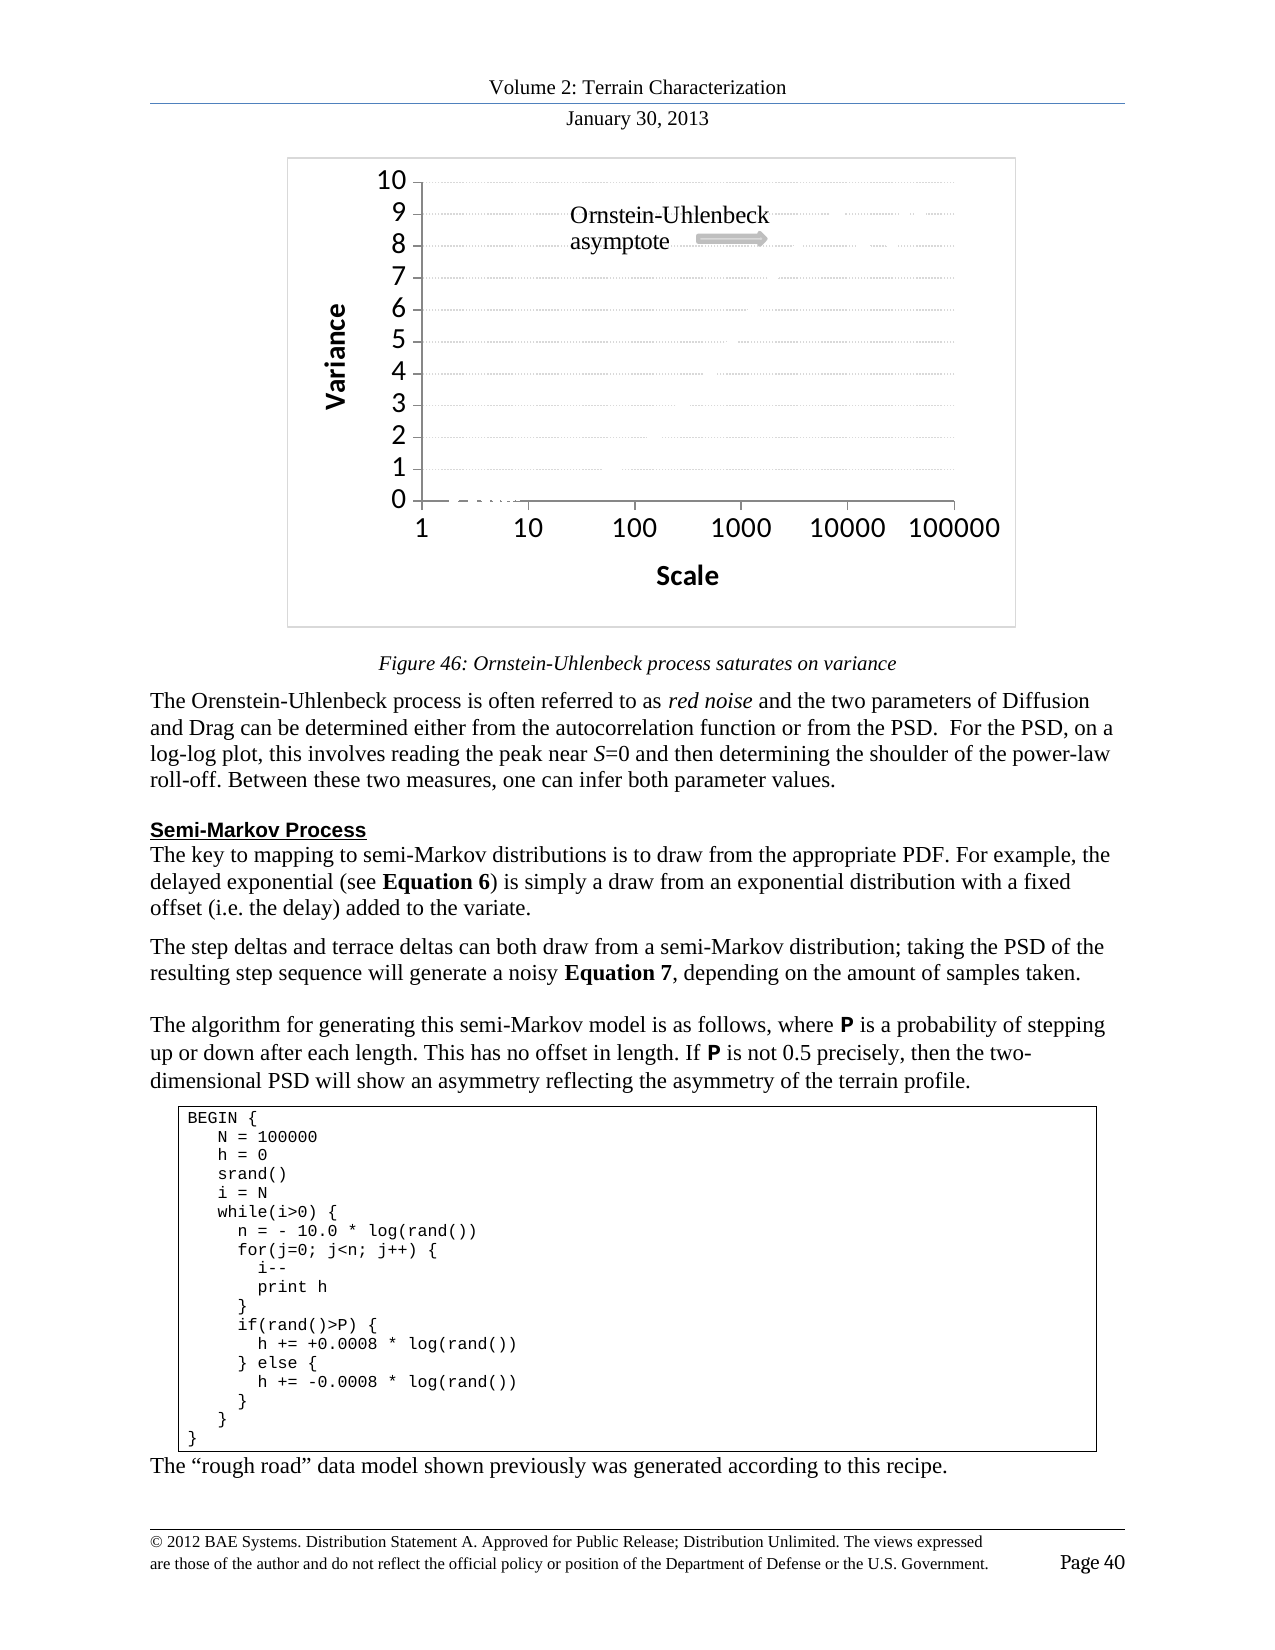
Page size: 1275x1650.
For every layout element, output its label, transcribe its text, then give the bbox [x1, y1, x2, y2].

text BEGIN { [179, 1107, 1096, 1125]
text } [179, 1408, 1096, 1427]
text srand() [179, 1163, 1096, 1182]
text } [179, 1427, 1096, 1451]
text Figure 46: Ornstein-Uhlenbeck process saturates on variance [225, 651, 1050, 675]
text h += -0.0008 * log(rand()) [179, 1370, 1096, 1389]
text The “rough road” data model shown previously was generated according to this recipe. [150, 1452, 1125, 1478]
subtitle Semi-Markov Process [150, 818, 1125, 842]
text } [179, 1389, 1096, 1408]
text h = 0 [179, 1144, 1096, 1163]
text for(j=0; j<n; j++) { [179, 1238, 1096, 1257]
text The Orenstein-Uhlenbeck process is often referred to as red noise and the two parameters of Diffusion and Drag can be determined either from the autocorrelation function or from the PSD. For the PSD, on a log-log plot, this involves reading the peak near S=0 and then determining the shoulder of the power-law roll-off. Between these two measures, one can infer both parameter values. [150, 687, 1125, 793]
text if(rand()>P) { [179, 1313, 1096, 1332]
text i-- [179, 1257, 1096, 1276]
text N = 100000 [179, 1125, 1096, 1144]
text The algorithm for generating this semi-Markov model is as follows, where P is a probability of stepping up or down after each length. This has no offset in length. If P is not 0.5 precisely, then the two-dimensional PSD will show an asymmetry reflecting the asymmetry of the terrain profile. [150, 1011, 1125, 1094]
text print h [179, 1276, 1096, 1295]
text The key to mapping to semi-Markov distributions is to draw from the appropriate PDF. For example, the delayed exponential (see Equation 6) is simply a draw from an exponential distribution with a fixed offset (i.e. the delay) added to the variate. [150, 842, 1125, 921]
text i = N [179, 1182, 1096, 1200]
text The step deltas and terrace deltas can both draw from a semi-Markov distribution; taking the PSD of the resulting step sequence will generate a noisy Equation 7, depending on the amount of samples taken. [150, 933, 1125, 986]
text h += +0.0008 * log(rand()) [179, 1332, 1096, 1351]
text } else { [179, 1351, 1096, 1370]
text } [179, 1295, 1096, 1313]
text while(i>0) { [179, 1200, 1096, 1219]
text n = - 10.0 * log(rand()) [179, 1219, 1096, 1238]
